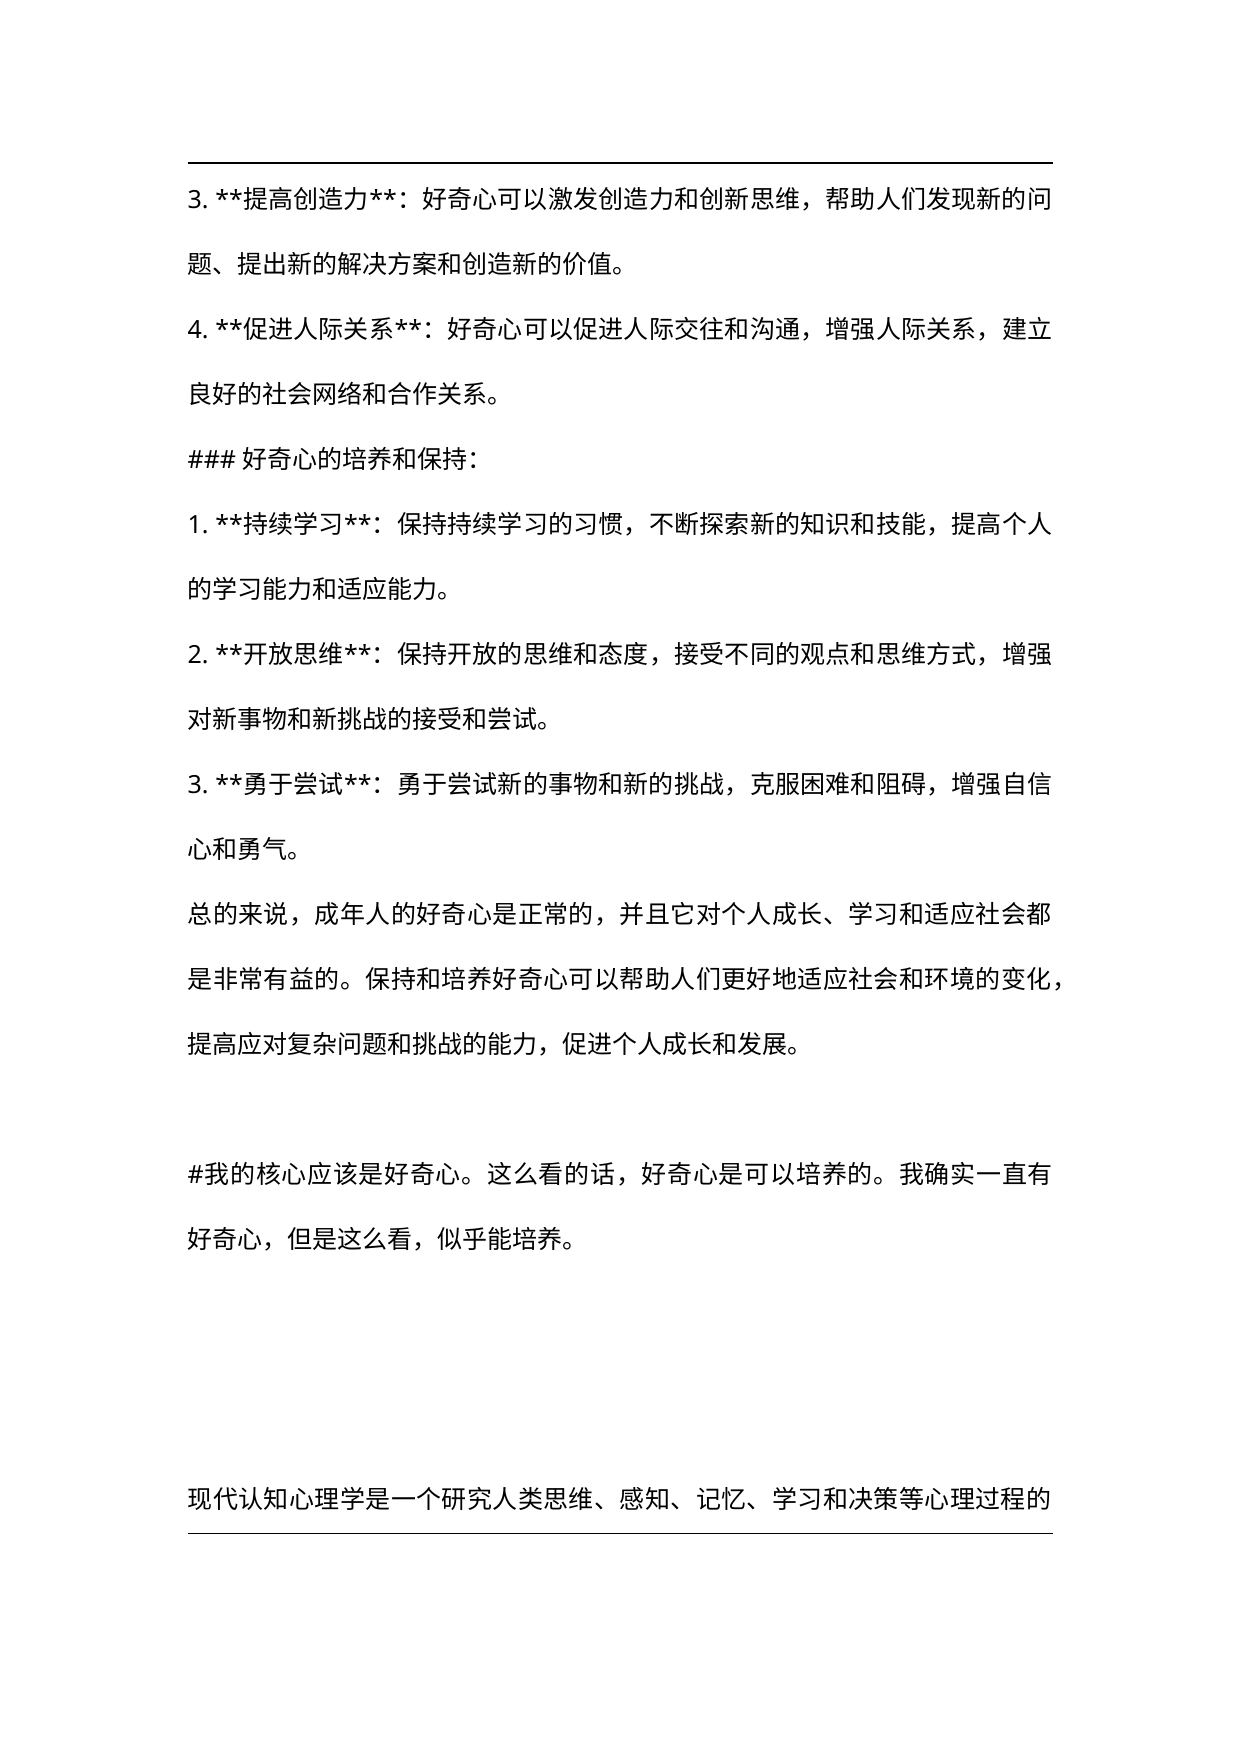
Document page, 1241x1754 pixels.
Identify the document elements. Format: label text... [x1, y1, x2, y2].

text 4. **促进人际关系**：好奇心可以促进人际交往和沟通，增强人际关系，建立良好的社会网络和合作关系。 [187, 296, 1053, 426]
text ### 好奇心的培养和保持： [187, 426, 1053, 491]
text 总的来说，成年人的好奇心是正常的，并且它对个人成长、学习和适应社会都是非常有益的。保持和培养好奇心可以帮助人们更好地适应社会和环境的变化，提高应对复杂问题和挑战的能力，促进个人成长和发展。 [187, 881, 1053, 1076]
text #我的核心应该是好奇心。这么看的话，好奇心是可以培养的。我确实一直有好奇心，但是这么看，似乎能培养。 [187, 1141, 1053, 1271]
text 3. **提高创造力**：好奇心可以激发创造力和创新思维，帮助人们发现新的问题、提出新的解决方案和创造新的价值。 [187, 163, 1053, 296]
text 2. **开放思维**：保持开放的思维和态度，接受不同的观点和思维方式，增强对新事物和新挑战的接受和尝试。 [187, 621, 1053, 751]
text 1. **持续学习**：保持持续学习的习惯，不断探索新的知识和技能，提高个人的学习能力和适应能力。 [187, 491, 1053, 621]
text 3. **勇于尝试**：勇于尝试新的事物和新的挑战，克服困难和阻碍，增强自信心和勇气。 [187, 751, 1053, 881]
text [187, 1462, 1053, 1534]
